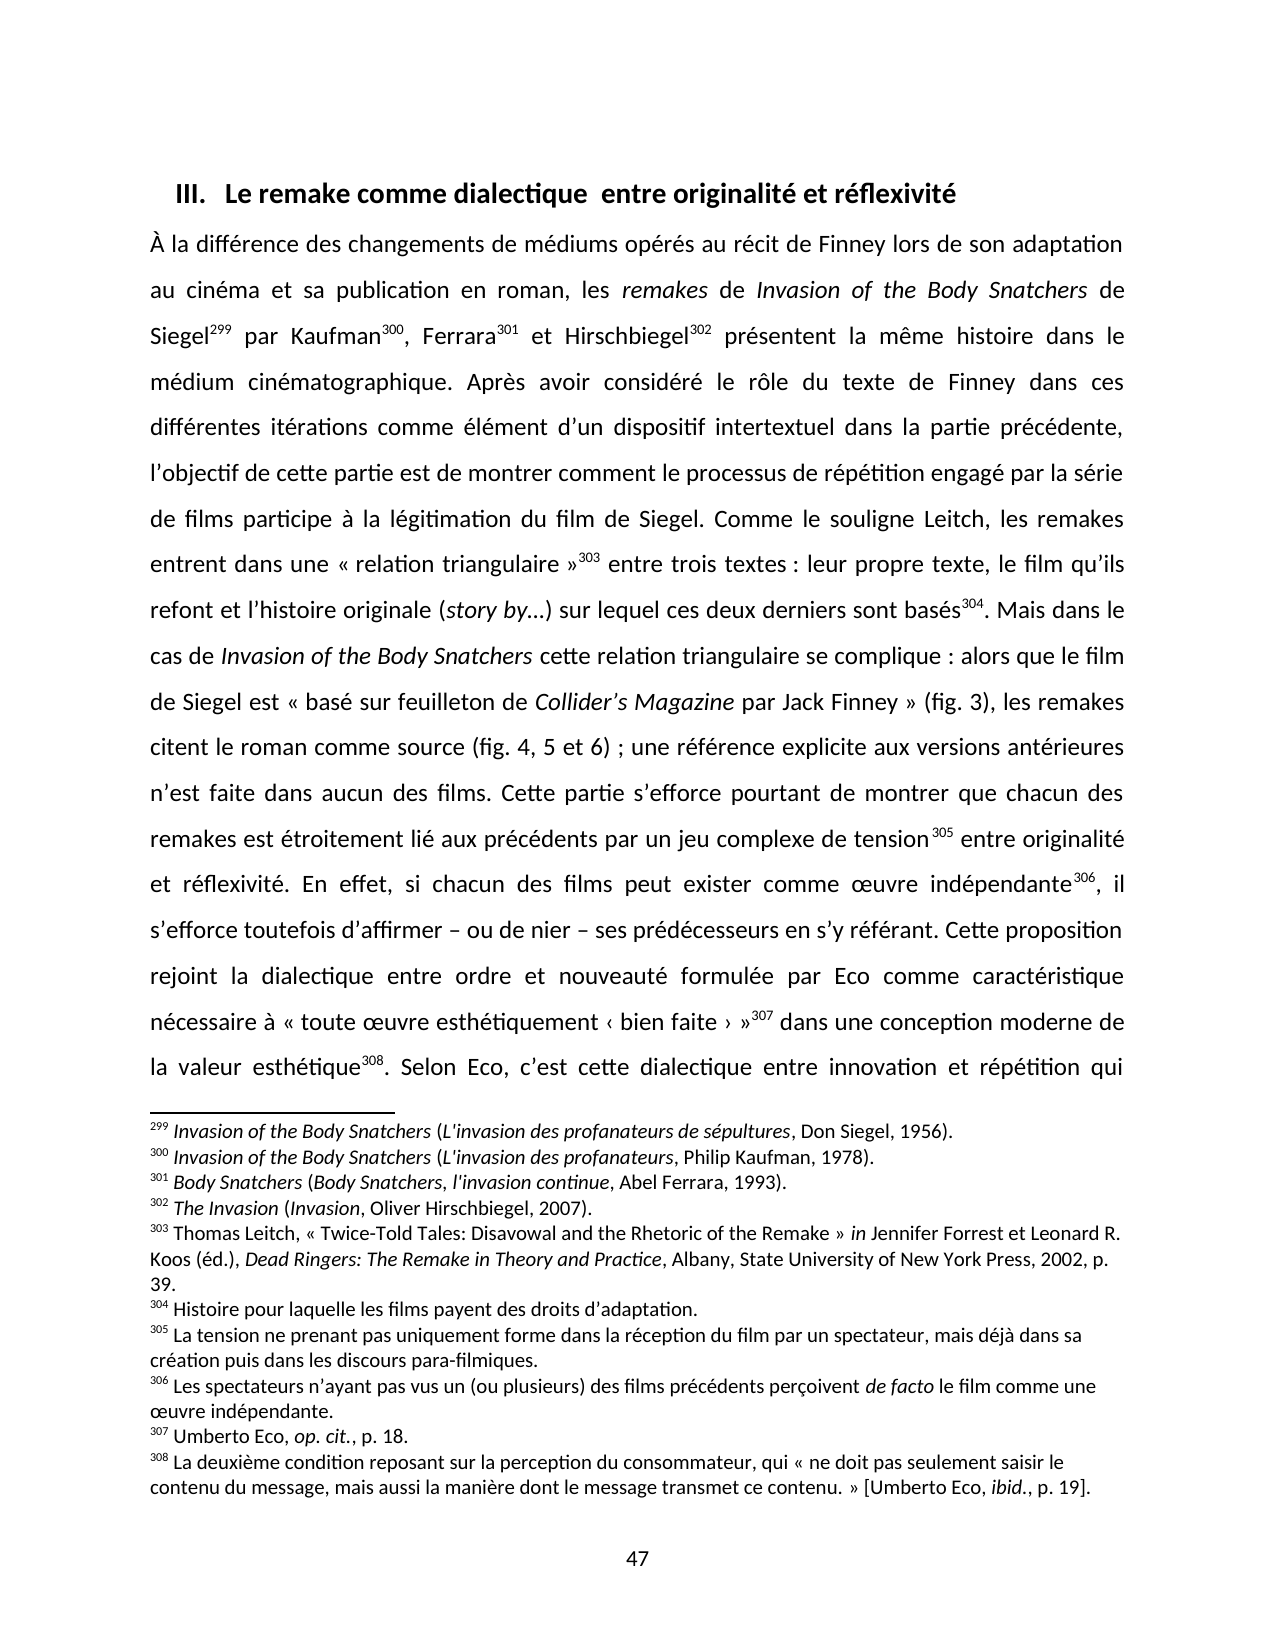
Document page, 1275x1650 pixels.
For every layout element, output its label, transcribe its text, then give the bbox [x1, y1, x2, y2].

subtitle Le remake comme dialectique entre originalité et réflexivité [206, 175, 1125, 211]
text À la différence des changements de médiums opérés au récit de Finney lors de son adaptation au cinéma et sa publication en roman, les remakes de Invasion of the Body Snatchers de Siegel par Kaufman, Ferrara et Hirschbiegel présentent la même histoire dans le médium cinématographique. Après avoir considéré le rôle du texte de Finney dans ces différentes itérations comme élément d’un dispositif intertextuel dans la partie précédente, l’objectif de cette partie est de montrer comment le processus de répétition engagé par la série de films participe à la légitimation du film de Siegel. Comme le souligne Leitch, les remakes entrent dans une « relation triangulaire » entre trois textes : leur propre texte, le film qu’ils refont et l’histoire originale (story by…) sur lequel ces deux derniers sont basés. Mais dans le cas de Invasion of the Body Snatchers cette relation triangulaire se complique : alors que le film de Siegel est « basé sur feuilleton de Collider’s Magazine par Jack Finney » (fig. 3), les remakes citent le roman comme source (fig. 4, 5 et 6) ; une référence explicite aux versions antérieures n’est faite dans aucun des films. Cette partie s’efforce pourtant de montrer que chacun des remakes est étroitement lié aux précédents par un jeu complexe de tension entre originalité et réflexivité. En effet, si chacun des films peut exister comme œuvre indépendante, il s’efforce toutefois d’affirmer – ou de nier – ses prédécesseurs en s’y référant. Cette proposition rejoint la dialectique entre ordre et nouveauté formulée par Eco comme caractéristique nécessaire à « toute œuvre esthétiquement ‹ bien faite › » dans une conception moderne de la valeur esthétique. Selon Eco, c’est cette dialectique entre innovation et répétition qui définit la série, mais il se concentre toutefois sur les aspects de réception en plaçant le consommateur au centre de son dispositif. En effet, pour Eco, c’est au lecteur de puiser dans son « encyclopédie intertextuelle » afin de pouvoir juger pleinement de la valeur esthétique de l’œuvre. Cette partie propose de déplacer les notions d’innovation et de répétition du cadre de la réception, en y substituant celles d’originalité et de réflexivité permettant – en plus des effets produits chez le spectateur – de considérer la manière dont les divers textes filmiques mettent en œuvre cette esthétique moderne, tout en laissant en deçà la notion de jugement de valeur esthétique. Cette approche du corpus Invasion of the Body Snatchers permet en outre de se détacher de la catégorisation restrictive du remake qui limite l’intertextualité à la relation triangulaire plutôt que de la considérer dans le cadre d’une série de six textes. La tension entre réflexivité et originalité peut prendre différentes formes et ce travail choisit de se concentrer sur cinq d’entre-elles en particulier, chacune opérant à un niveau différent : le générique, l’utilisation de la voix off, la représentation du cri des pods, la scène dite de camouflage et les effets provoqués par le déplacement spatial et temporel systématique de l’action et les cameos. Ces éléments d’analyse permettent de dégager le mouvement dialectique de révérence et de détachement de chaque film envers les précédents : chacun affichant d’une part son appartenance à une série plus large tout en marquant son originalité. Le dernier de ces éléments d’analyse pouvant même être perçu comme résolvant la tension de par sa problématisation du corpus comme une mise en série plutôt que de remakes. Le choix de ces cinq manifestations particulières de cette tension repose sur plusieurs facteurs, tels que leur rôle clé dans la narration (générique et voix off), dans l’incorporation et la répétition de certains motifs (le cri des pod people), sur les attentes du spectateur dans le cadre de la série (la scène de camouflage) et sur la place que se forge chaque film dans la série mais aussi dans son contexte de production (les déplacements spatio-temporels du récit et cameos). Si ces motifs sont parfois discutés dans la littérature académique relative au film, l’originalité de l’analyse proposée dans cette partie est de considérer ces changements comme révélateurs d’un mécanisme d’intertextualité mis en place par la série plutôt que de considérer uniquement les effets externes qu’elle provoque. [150, 228, 1125, 1082]
